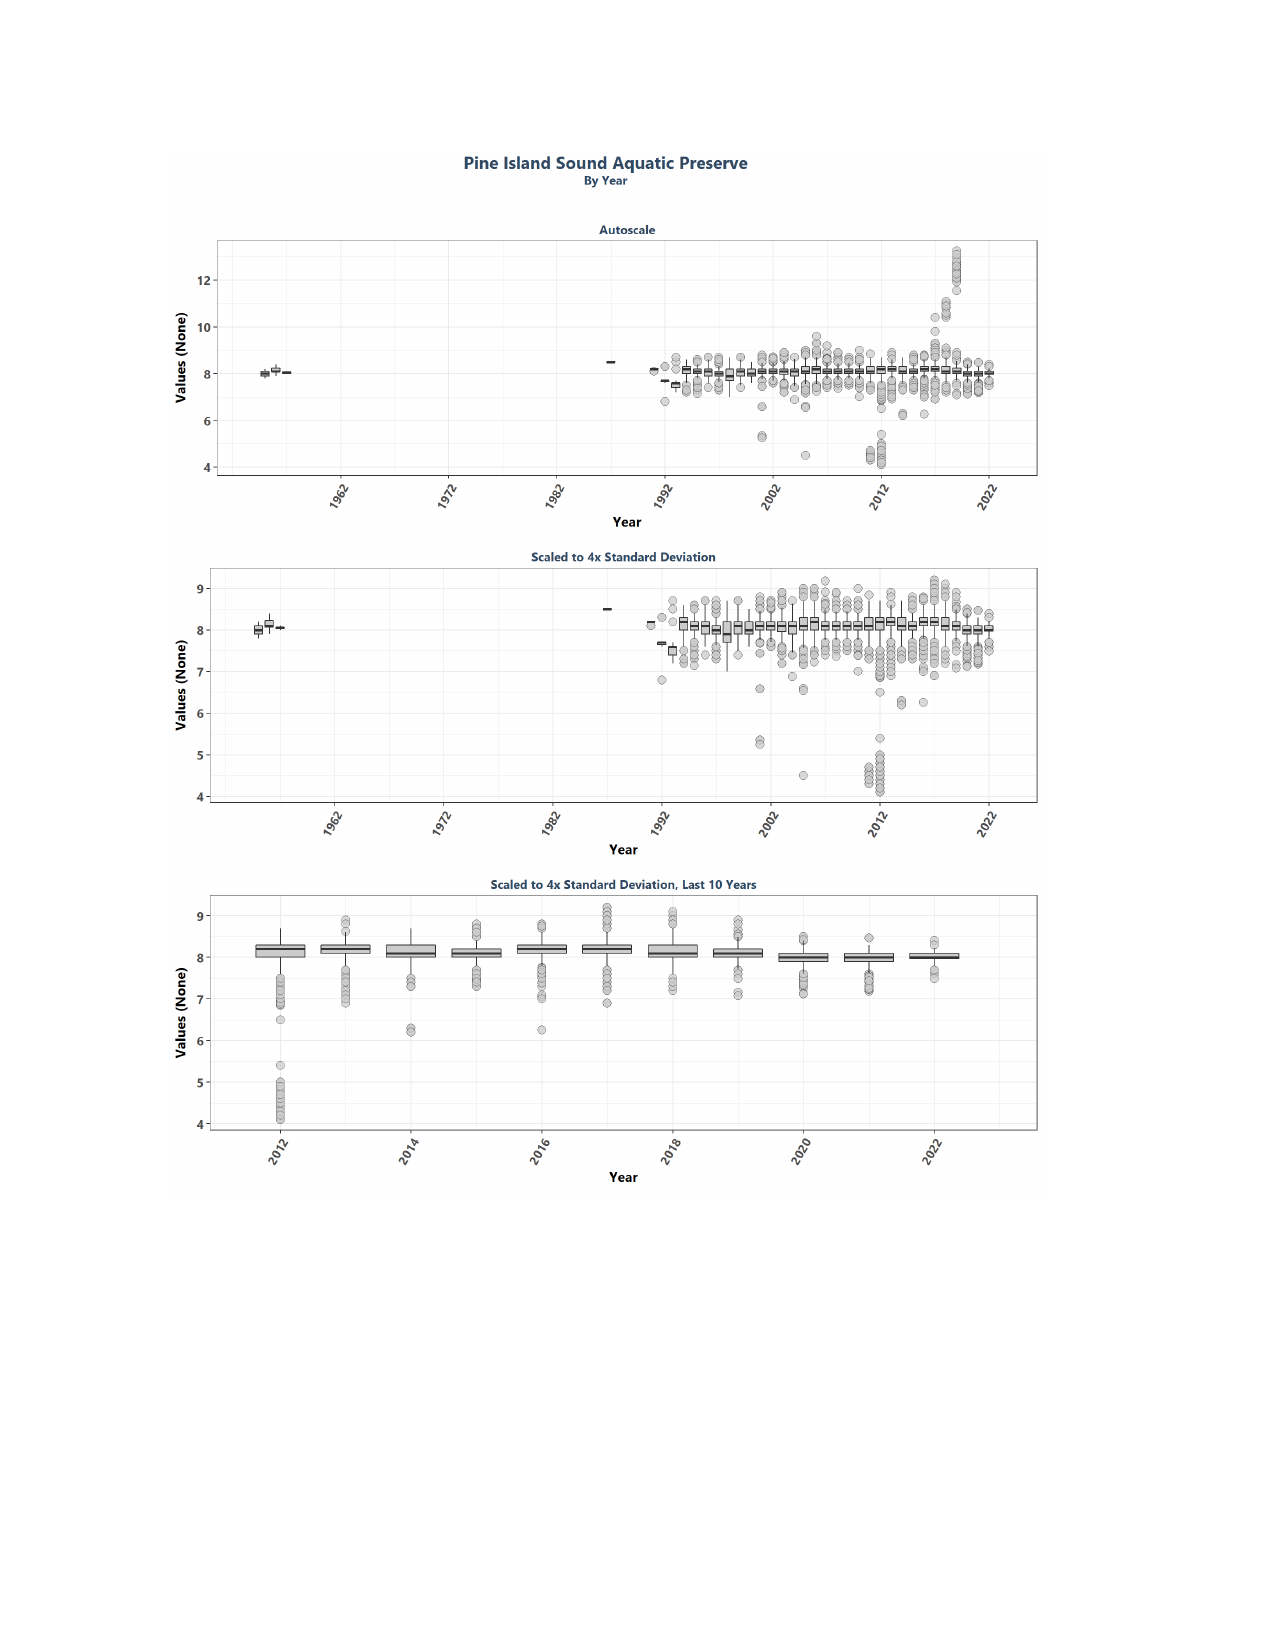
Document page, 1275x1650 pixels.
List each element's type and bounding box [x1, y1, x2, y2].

picture [168, 150, 1044, 1200]
